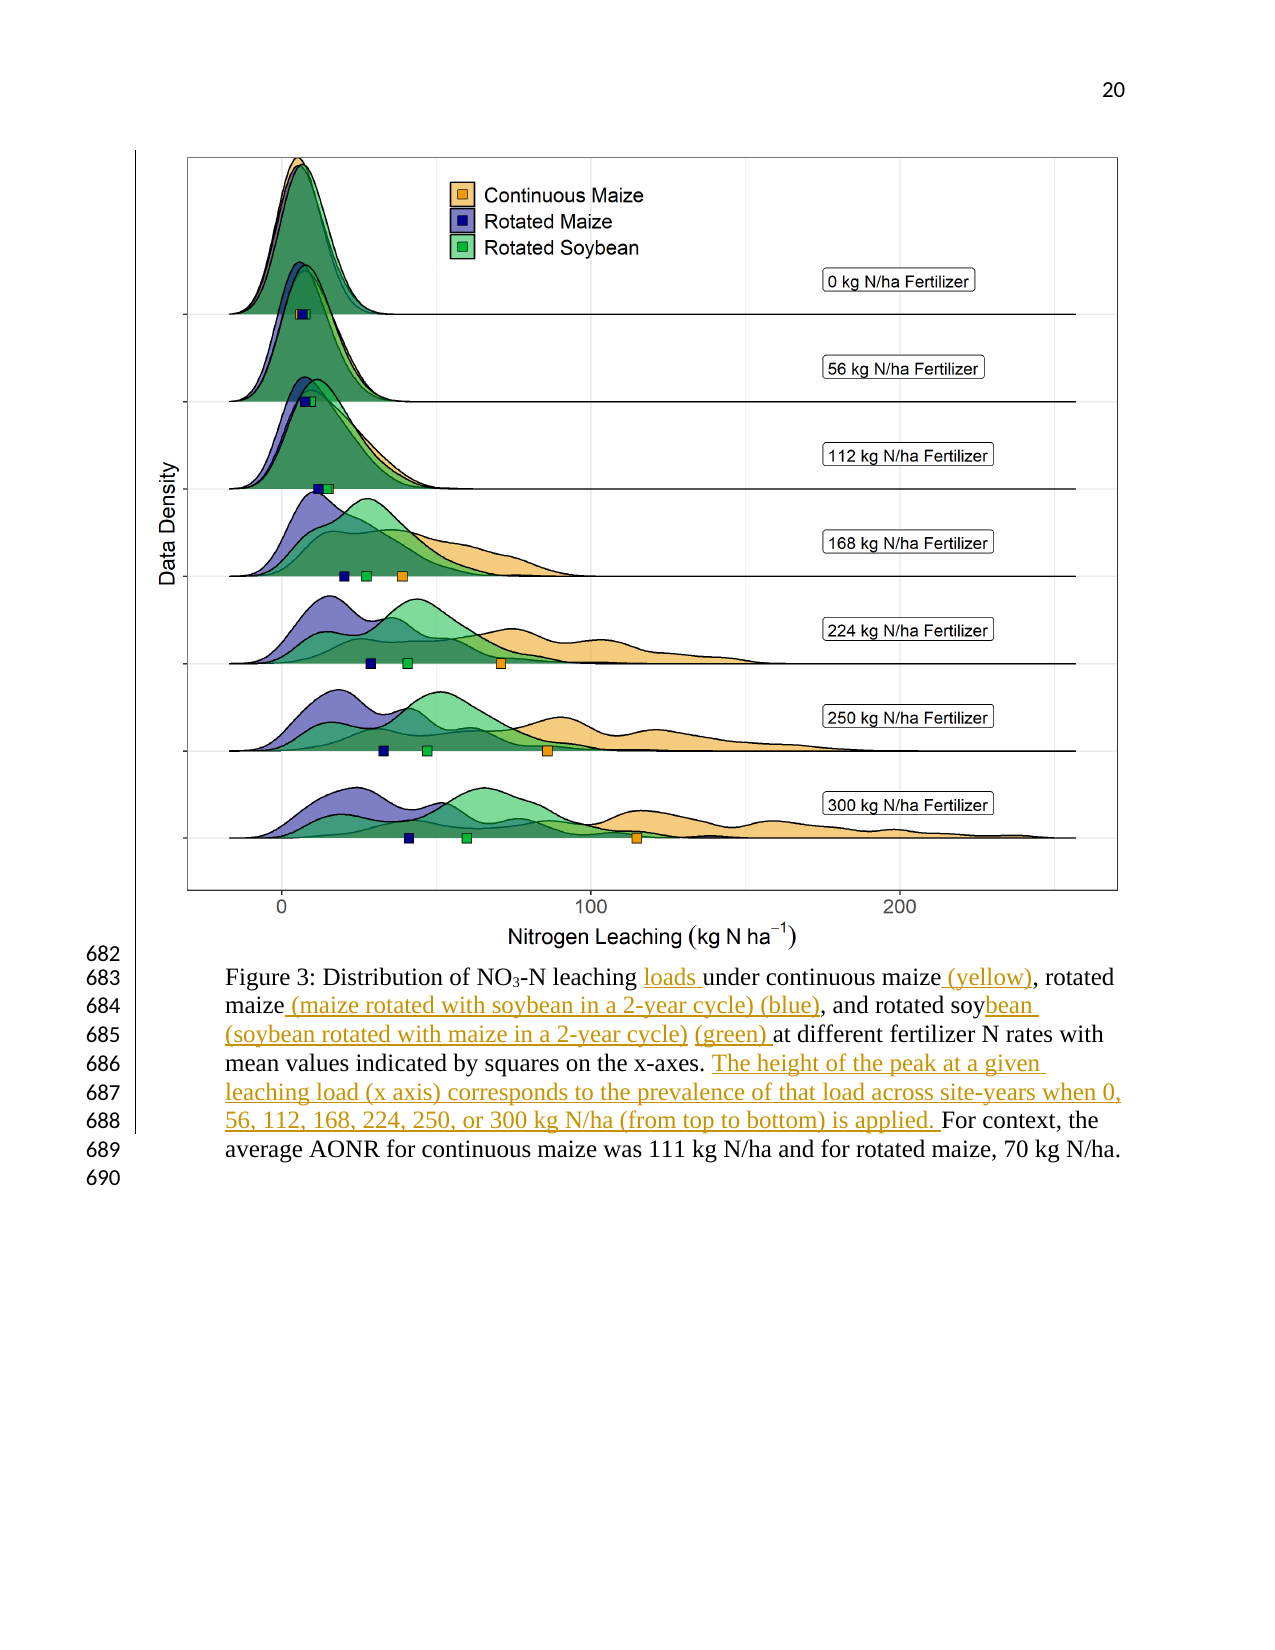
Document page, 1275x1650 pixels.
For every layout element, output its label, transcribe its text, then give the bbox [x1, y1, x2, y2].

picture [150, 150, 1125, 962]
text Figure 3: Distribution of NO3-N leaching under continuous maize, rotated maize, and rotated soy at different fertilizer N rates with mean values indicated by squares on the x-axes. For context, the average AONR for continuous maize was 111 kg N/ha and for rotated maize, 70 kg N/ha. [225, 962, 1125, 1163]
